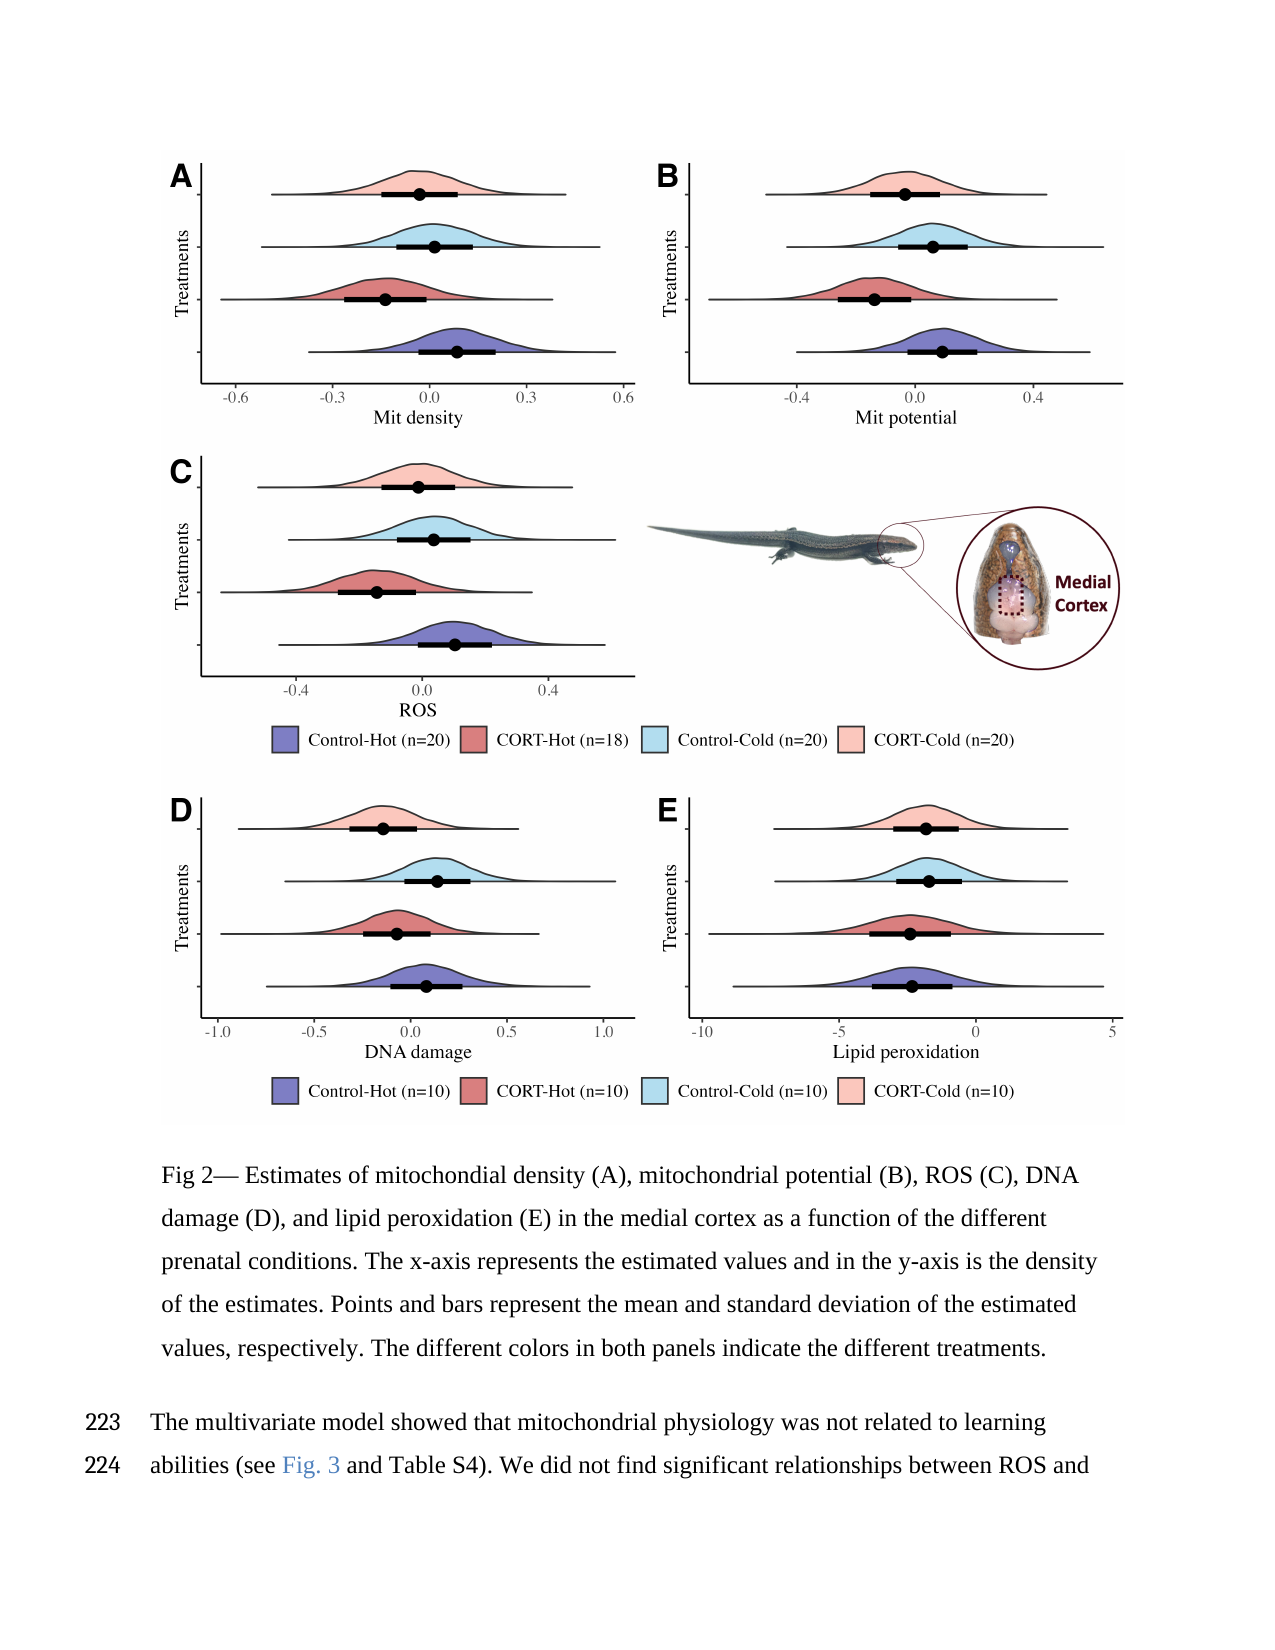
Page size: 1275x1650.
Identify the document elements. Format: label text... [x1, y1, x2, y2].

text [150, 1407, 1125, 1479]
picture [161, 150, 1125, 1125]
table_header Fig 2— Estimates of mitochondial density (A), mitochondrial potential (B), ROS (C), DNA damage (D), and lipid peroxidation (E) in the medial cortex as a function of the different prenatal conditions. The x-axis represents the estimated values and in the y-axis is the density of the estimates. Points and bars represent the mean and standard deviation of the estimated values, respectively. The different colors in both panels indicate the different treatments. [150, 150, 1125, 1388]
